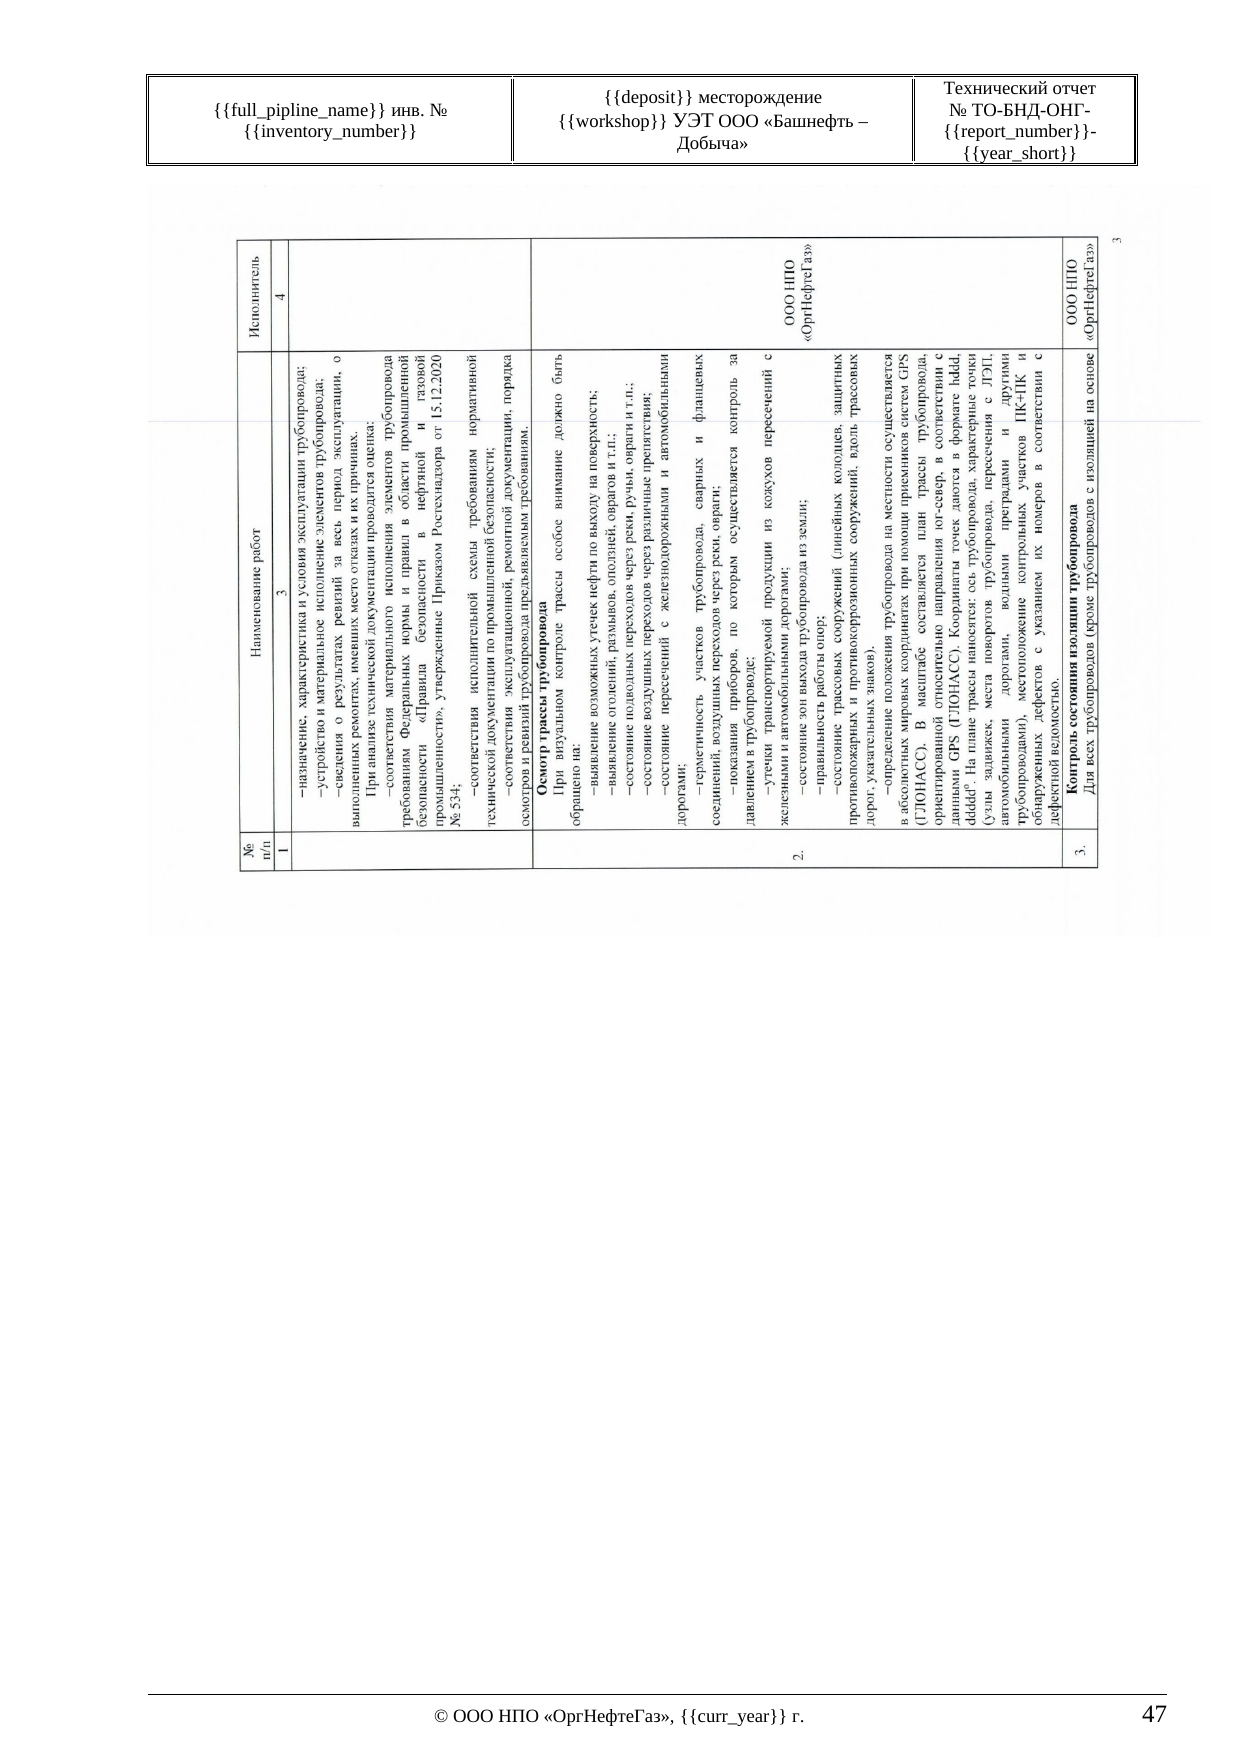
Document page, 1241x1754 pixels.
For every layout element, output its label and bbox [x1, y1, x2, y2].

picture [147, 185, 1211, 937]
